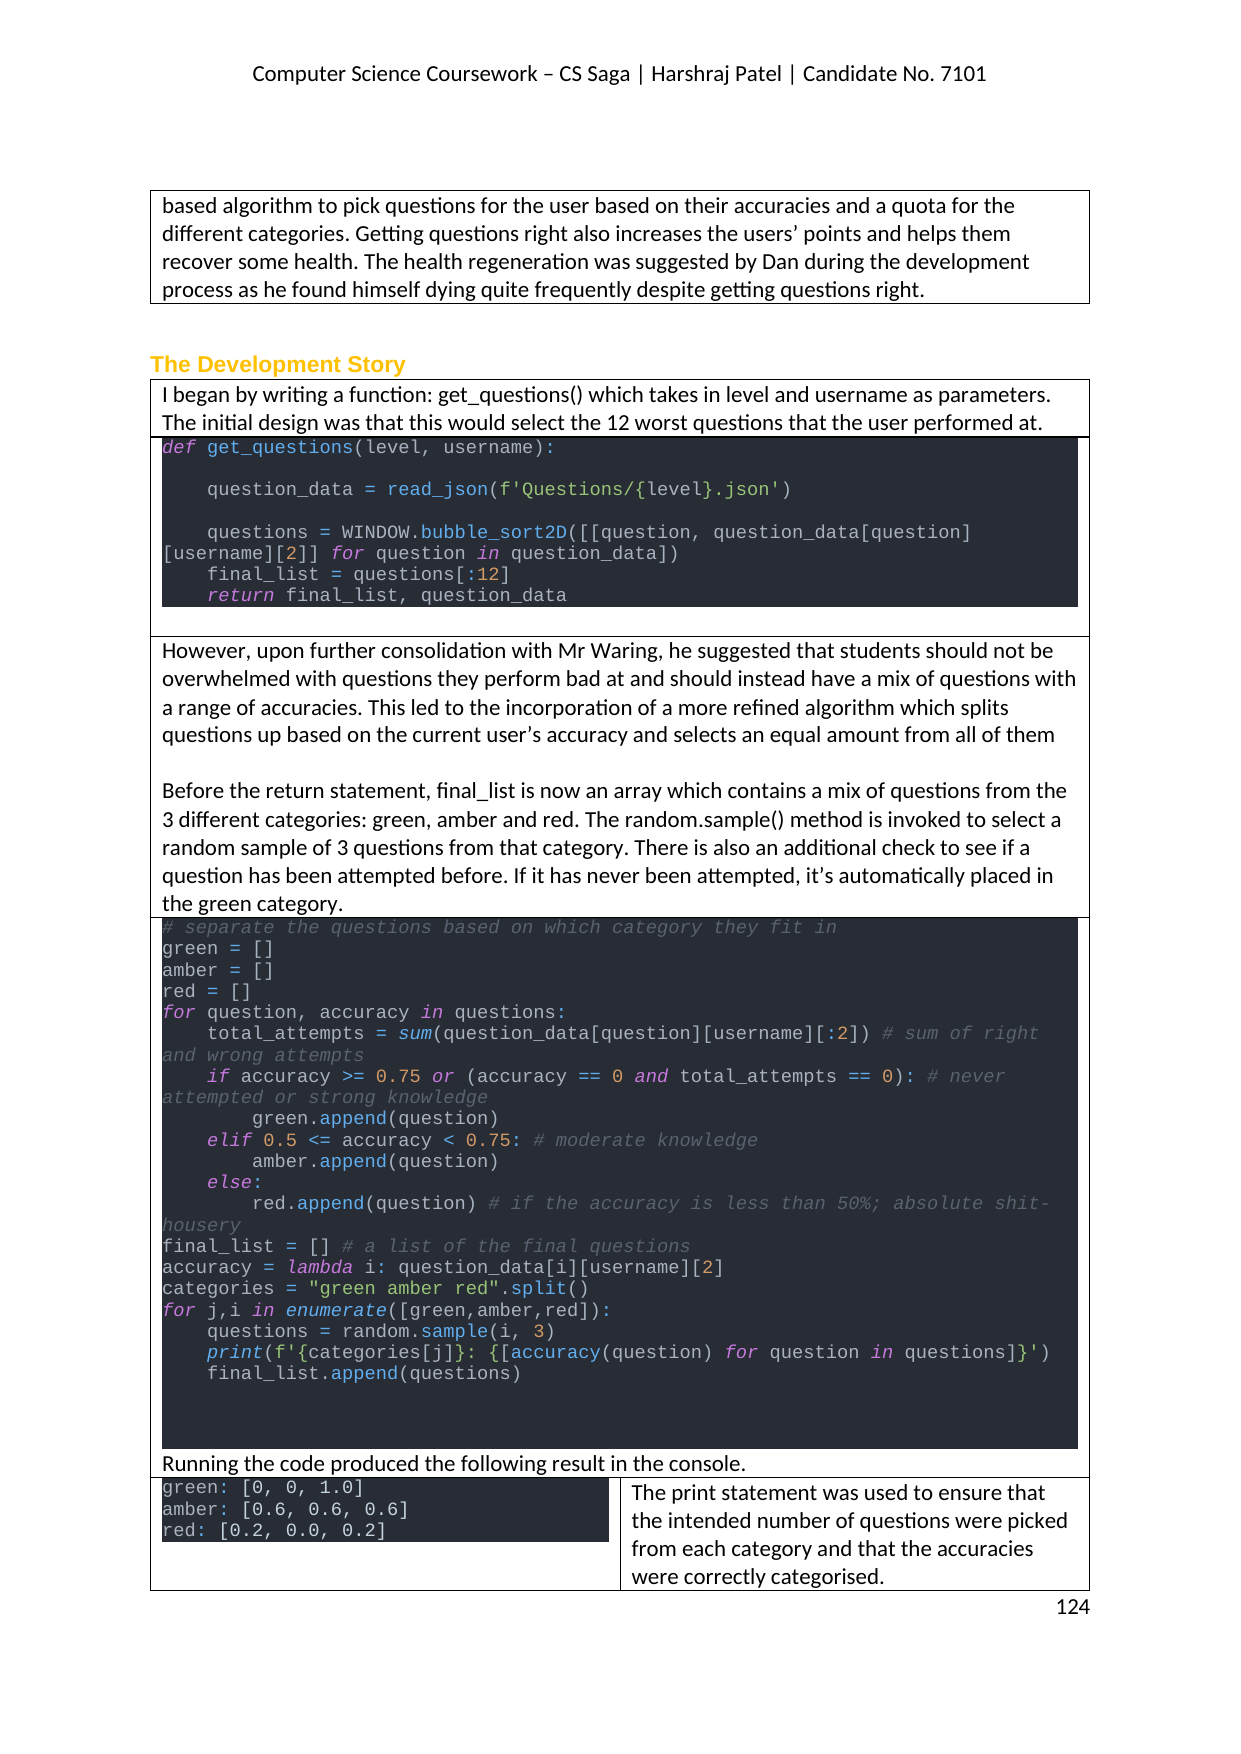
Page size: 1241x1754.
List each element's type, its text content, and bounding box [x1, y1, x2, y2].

subtitle The Development Story [150, 351, 1090, 377]
table_cell def get_questions(level, username): question_data = read_json(f'Questions/{level}.json') questions = WINDOW.bubble_sort2D([[question, question_data[question][username][2]] for question in question_data]) final_list = questions[:12] return final_list, question_data [151, 438, 1089, 636]
table_cell green: [0, 0, 1.0] amber: [0.6, 0.6, 0.6] red: [0.2, 0.0, 0.2] [151, 1478, 620, 1590]
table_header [151, 191, 1089, 303]
table_cell The print statement was used to ensure that the intended number of questions were picked from each category and that the accuracies were correctly categorised. [621, 1478, 1089, 1590]
table_cell # separate the questions based on which category they fit in green = [] amber = [] red = [] for question, accuracy in questions: total_attempts = sum(question_data[question][username][:2]) # sum of right and wrong attempts if accuracy >= 0.75 or (accuracy == 0 and total_attempts == 0): # never attempted or strong knowledge green.append(question) elif 0.5 <= accuracy < 0.75: # moderate knowledge amber.append(question) else: red.append(question) # if the accuracy is less than 50%; absolute shit-housery final_list = [] # a list of the final questions accuracy = lambda i: question_data[i][username][2] categories = "green amber red".split() for j,i in enumerate([green,amber,red]): questions = random.sample(i, 3) print(f'{categories[j]}: {[accuracy(question) for question in questions]}') final_list.append(questions) Running the code produced the following result in the console. [151, 918, 1089, 1477]
table_cell However, upon further consolidation with Mr Waring, he suggested that students should not be overwhelmed with questions they perform bad at and should instead have a mix of questions with a range of accuracies. This led to the incorporation of a more refined algorithm which splits questions up based on the current user’s accuracy and selects an equal amount from all of them Before the return statement, final_list is now an array which contains a mix of questions from the 3 different categories: green, amber and red. The random.sample() method is invoked to select a random sample of 3 questions from that category. There is also an additional check to see if a question has been attempted before. If it has never been attempted, it’s automatically placed in the green category. [151, 637, 1089, 917]
table_header I began by writing a function: get_questions() which takes in level and username as parameters. The initial design was that this would select the 12 worst questions that the user performed at. [151, 380, 1089, 436]
